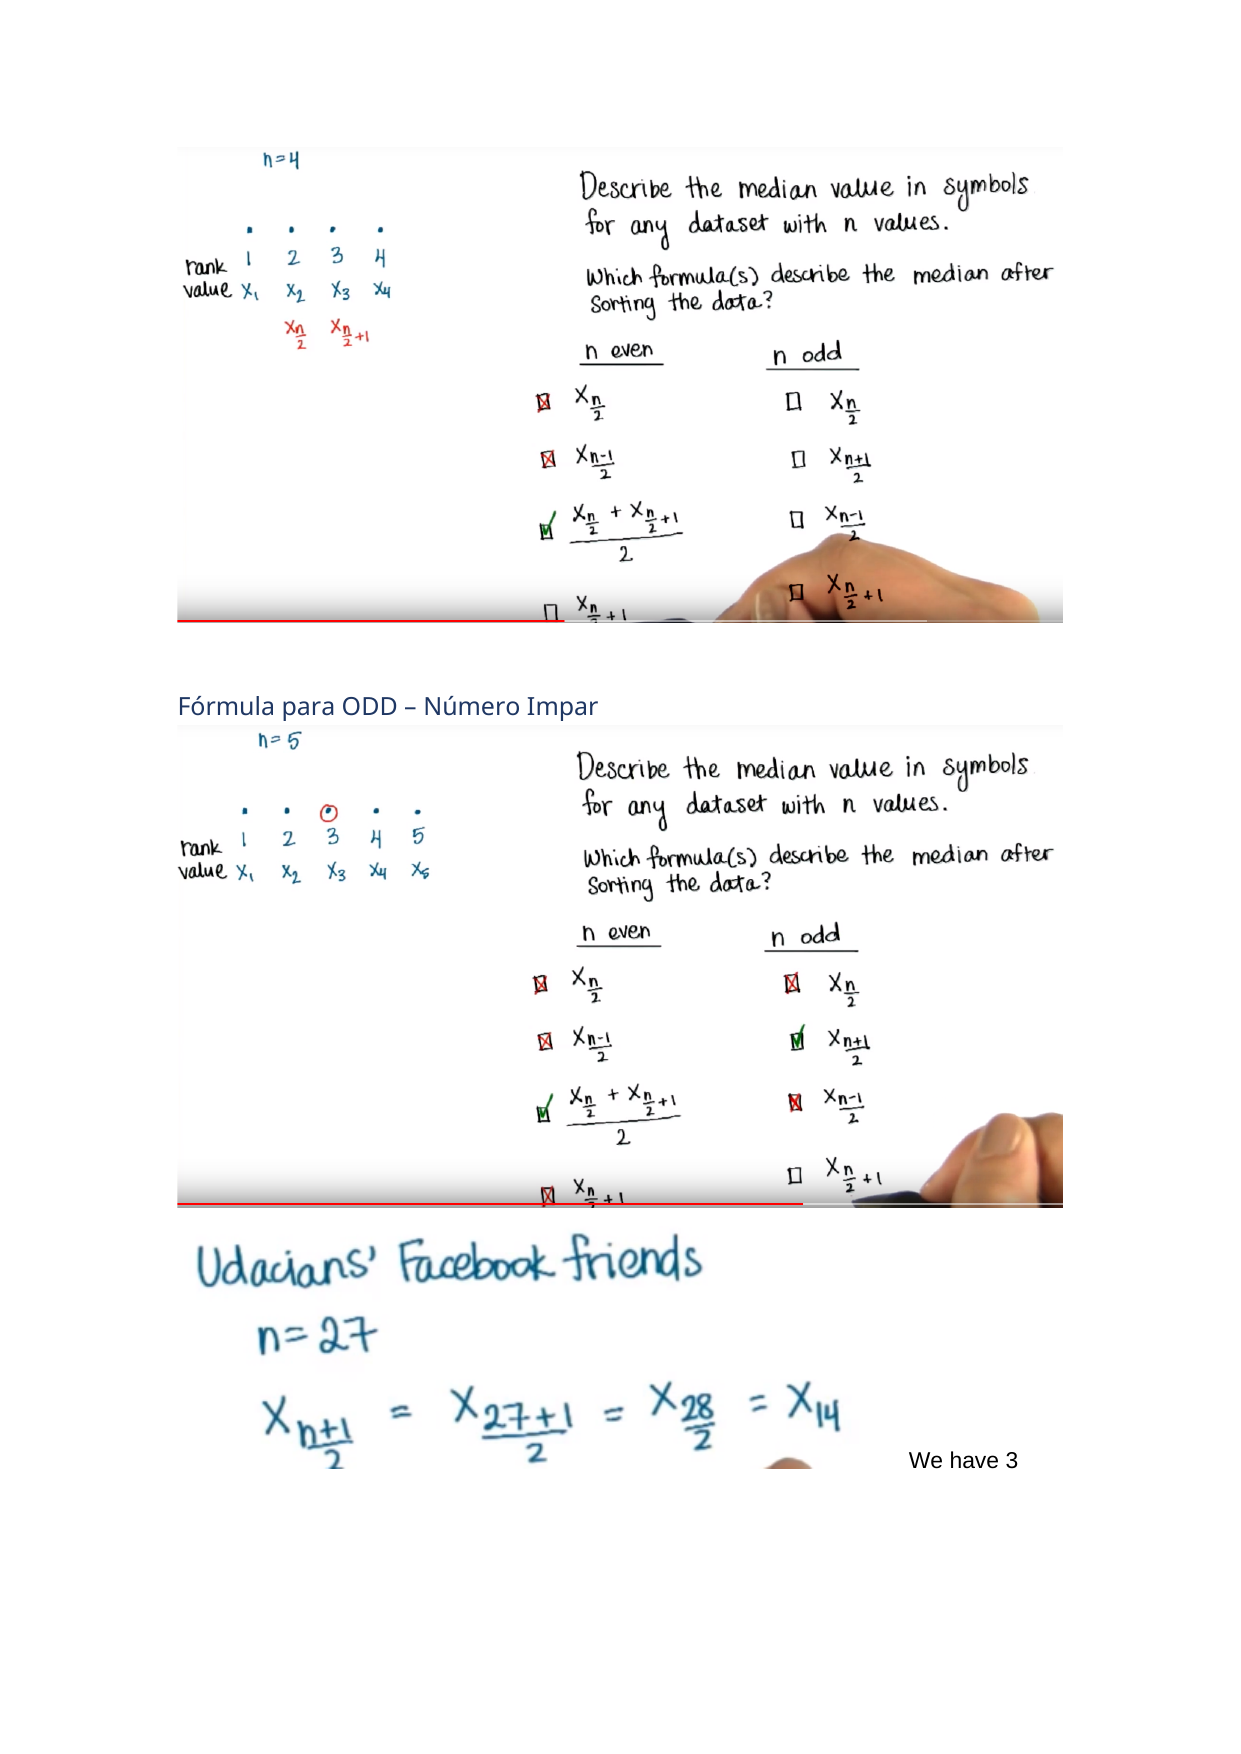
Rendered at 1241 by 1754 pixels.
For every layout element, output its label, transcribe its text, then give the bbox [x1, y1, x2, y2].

subtitle Fórmula para ODD – Número Impar [177, 689, 1063, 723]
picture [177, 725, 1063, 1208]
picture [177, 1226, 903, 1469]
picture [177, 147, 1063, 623]
